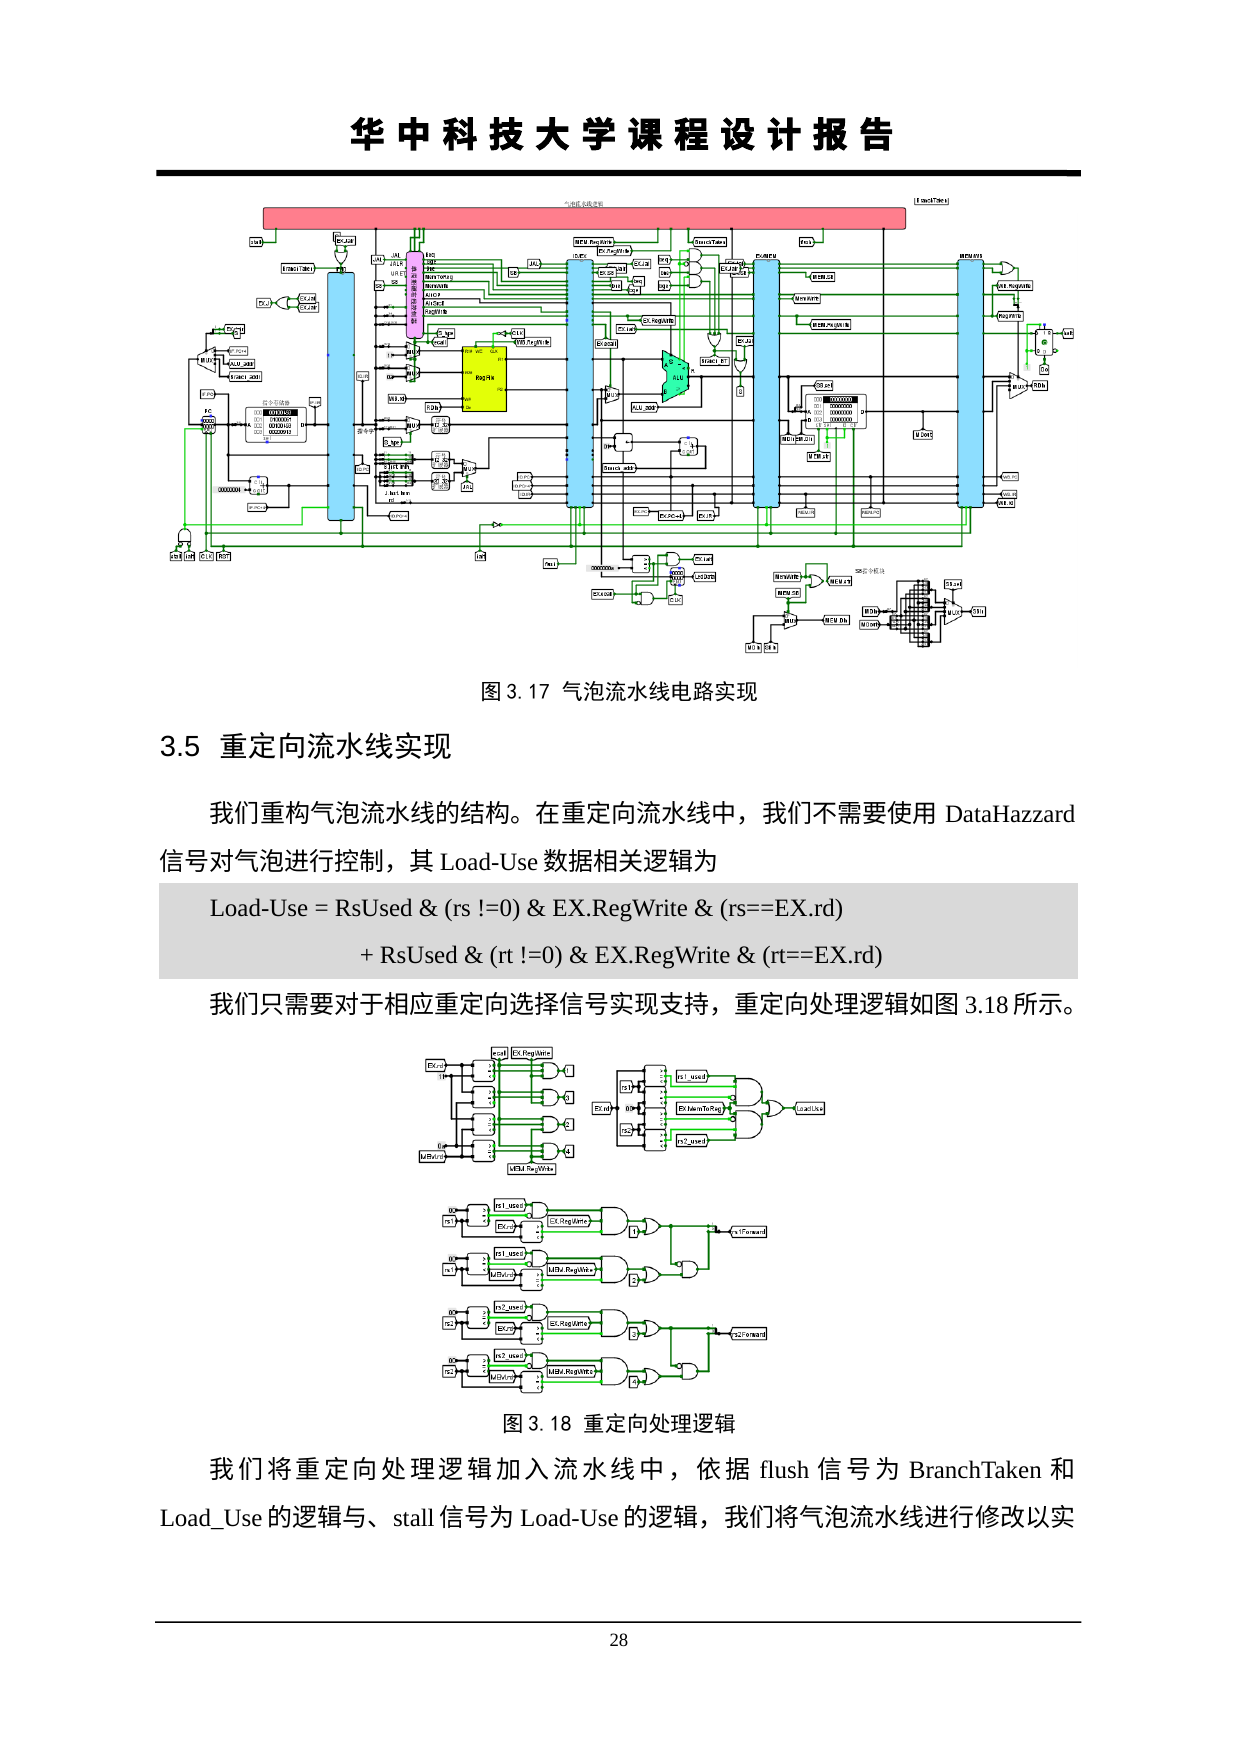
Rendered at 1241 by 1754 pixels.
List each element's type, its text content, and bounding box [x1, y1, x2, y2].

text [159, 1444, 1075, 1539]
picture [403, 1036, 835, 1400]
text + RsUsed & (rt !=0) & EX.RegWrite & (rt==EX.rd) [159, 931, 1078, 979]
picture [159, 198, 1078, 668]
text 图3.18 重定向处理逻辑 [159, 1409, 1078, 1434]
text 我们重构气泡流水线的结构。在重定向流水线中，我们不需要使用DataHazzard信号对气泡进行控制，其Load-Use数据相关逻辑为 [159, 787, 1075, 883]
text 我们只需要对于相应重定向选择信号实现支持，重定向处理逻辑如图3.18所示。 [159, 979, 1075, 1027]
text 图3.17 气泡流水线电路实现 [159, 677, 1078, 702]
subtitle 重定向流水线实现 [159, 727, 1053, 762]
text Load-Use = RsUsed & (rs !=0) & EX.RegWrite & (rs==EX.rd) [159, 883, 1078, 931]
